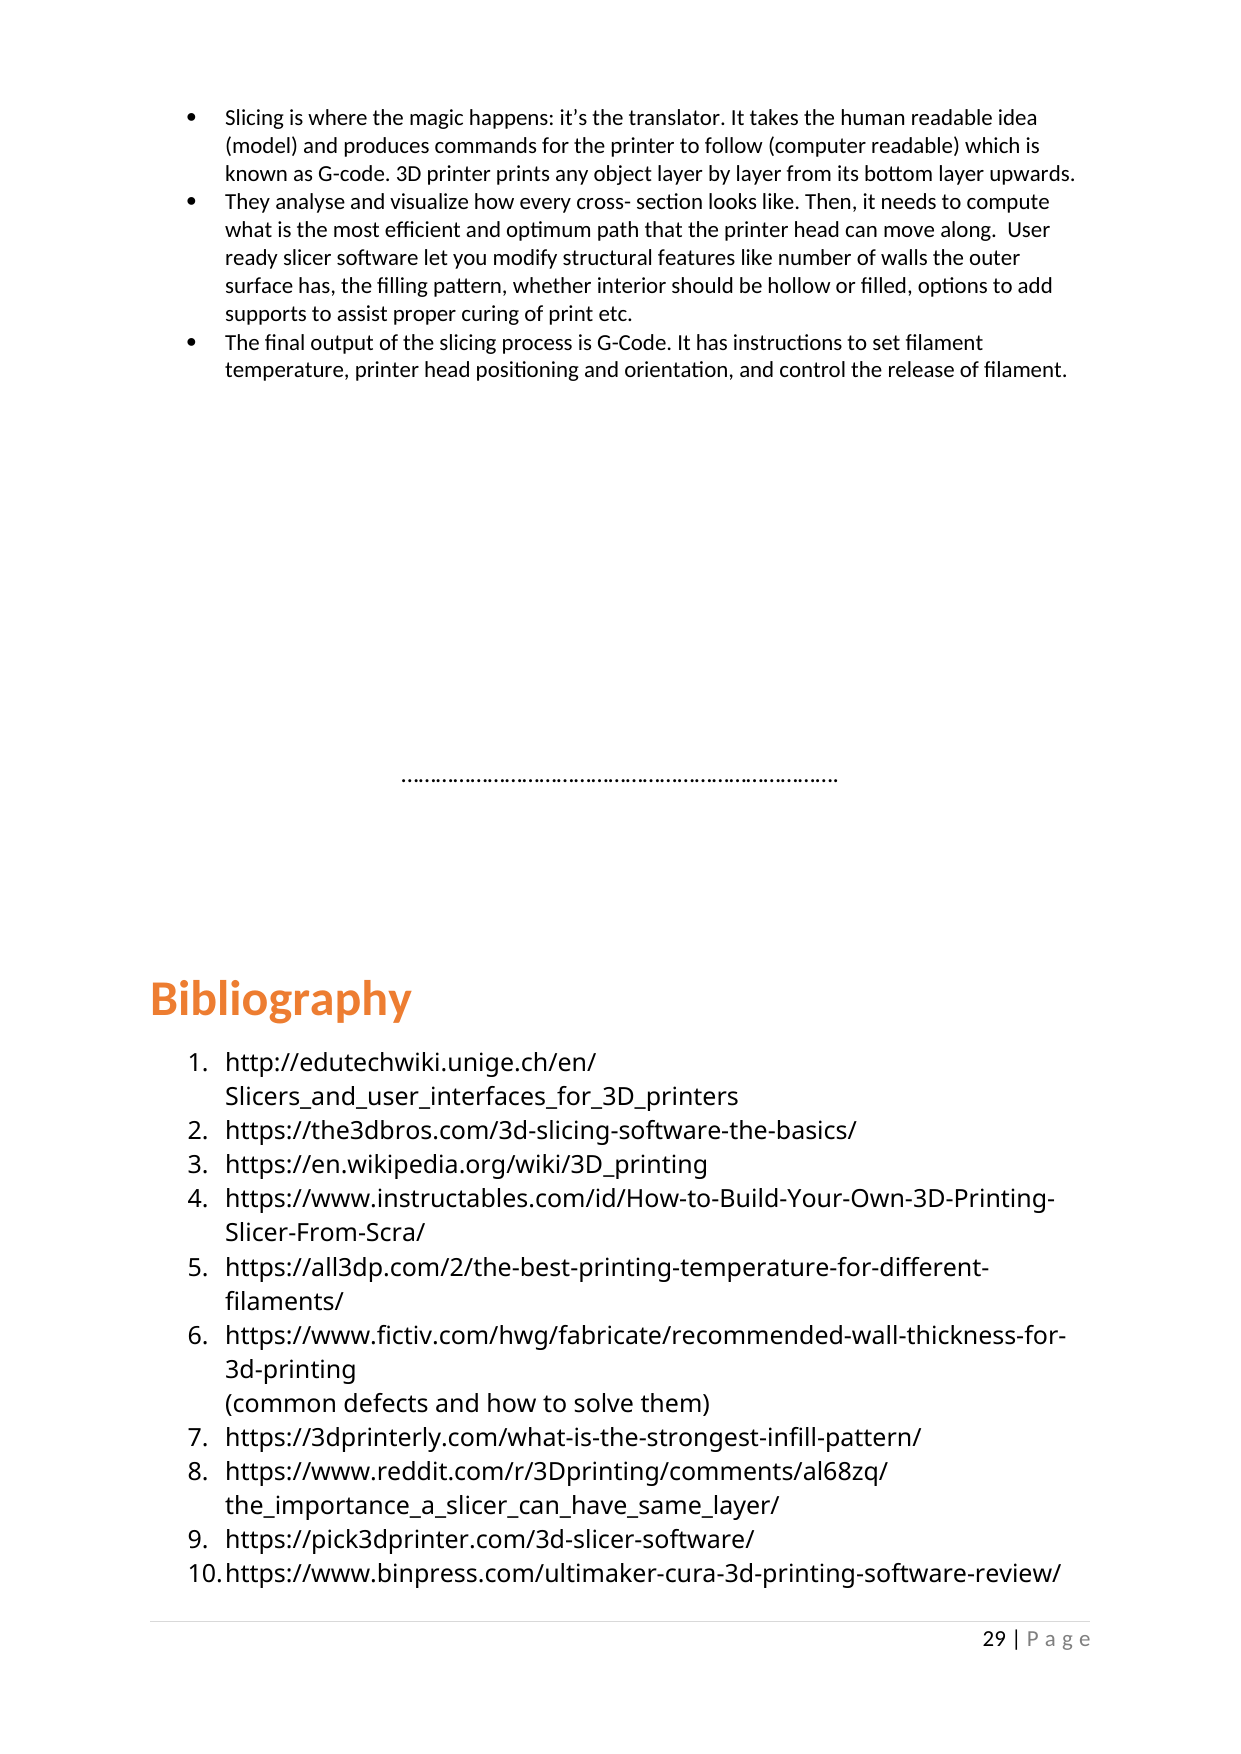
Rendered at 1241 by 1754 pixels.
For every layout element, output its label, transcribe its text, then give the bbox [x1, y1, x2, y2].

list They analyse and visualize how every cross- section looks like. Then, it needs to compute what is the most efficient and optimum path that the printer head can move along. User ready slicer software let you modify structural features like number of walls the outer surface has, the filling pattern, whether interior should be hollow or filled, options to add supports to assist proper curing of print etc. [187, 187, 1090, 328]
list The final output of the slicing process is G-Code. It has instructions to set filament temperature, printer head positioning and orientation, and control the release of filament. [187, 328, 1090, 384]
list https://the3dbros.com/3d-slicing-software-the-basics/ [187, 1113, 1090, 1147]
list https://pick3dprinter.com/3d-slicer-software/ [187, 1522, 1090, 1556]
text Bibliography [150, 967, 1090, 1028]
list https://www.fictiv.com/hwg/fabricate/recommended-wall-thickness-for-3d-printing [187, 1317, 1090, 1385]
list Slicing is where the magic happens: it’s the translator. It takes the human readable idea (model) and produces commands for the printer to follow (computer readable) which is known as G-code. 3D printer prints any object layer by layer from its bottom layer upwards. [187, 103, 1090, 187]
list https://www.binpress.com/ultimaker-cura-3d-printing-software-review/ [187, 1556, 1090, 1590]
list https://3dprinterly.com/what-is-the-strongest-infill-pattern/ [187, 1419, 1090, 1453]
list https://en.wikipedia.org/wiki/3D_printing [187, 1147, 1090, 1181]
list https://all3dp.com/2/the-best-printing-temperature-for-different-filaments/ [187, 1249, 1090, 1317]
text (common defects and how to solve them) [225, 1385, 1090, 1419]
list https://www.instructables.com/id/How-to-Build-Your-Own-3D-Printing-Slicer-From-Scra/ [187, 1181, 1090, 1249]
list http://edutechwiki.unige.ch/en/Slicers_and_user_interfaces_for_3D_printers [187, 1045, 1090, 1113]
text …………………………………………………………………. [150, 758, 1090, 788]
list https://www.reddit.com/r/3Dprinting/comments/al68zq/the_importance_a_slicer_can_have_same_layer/ [187, 1453, 1090, 1522]
